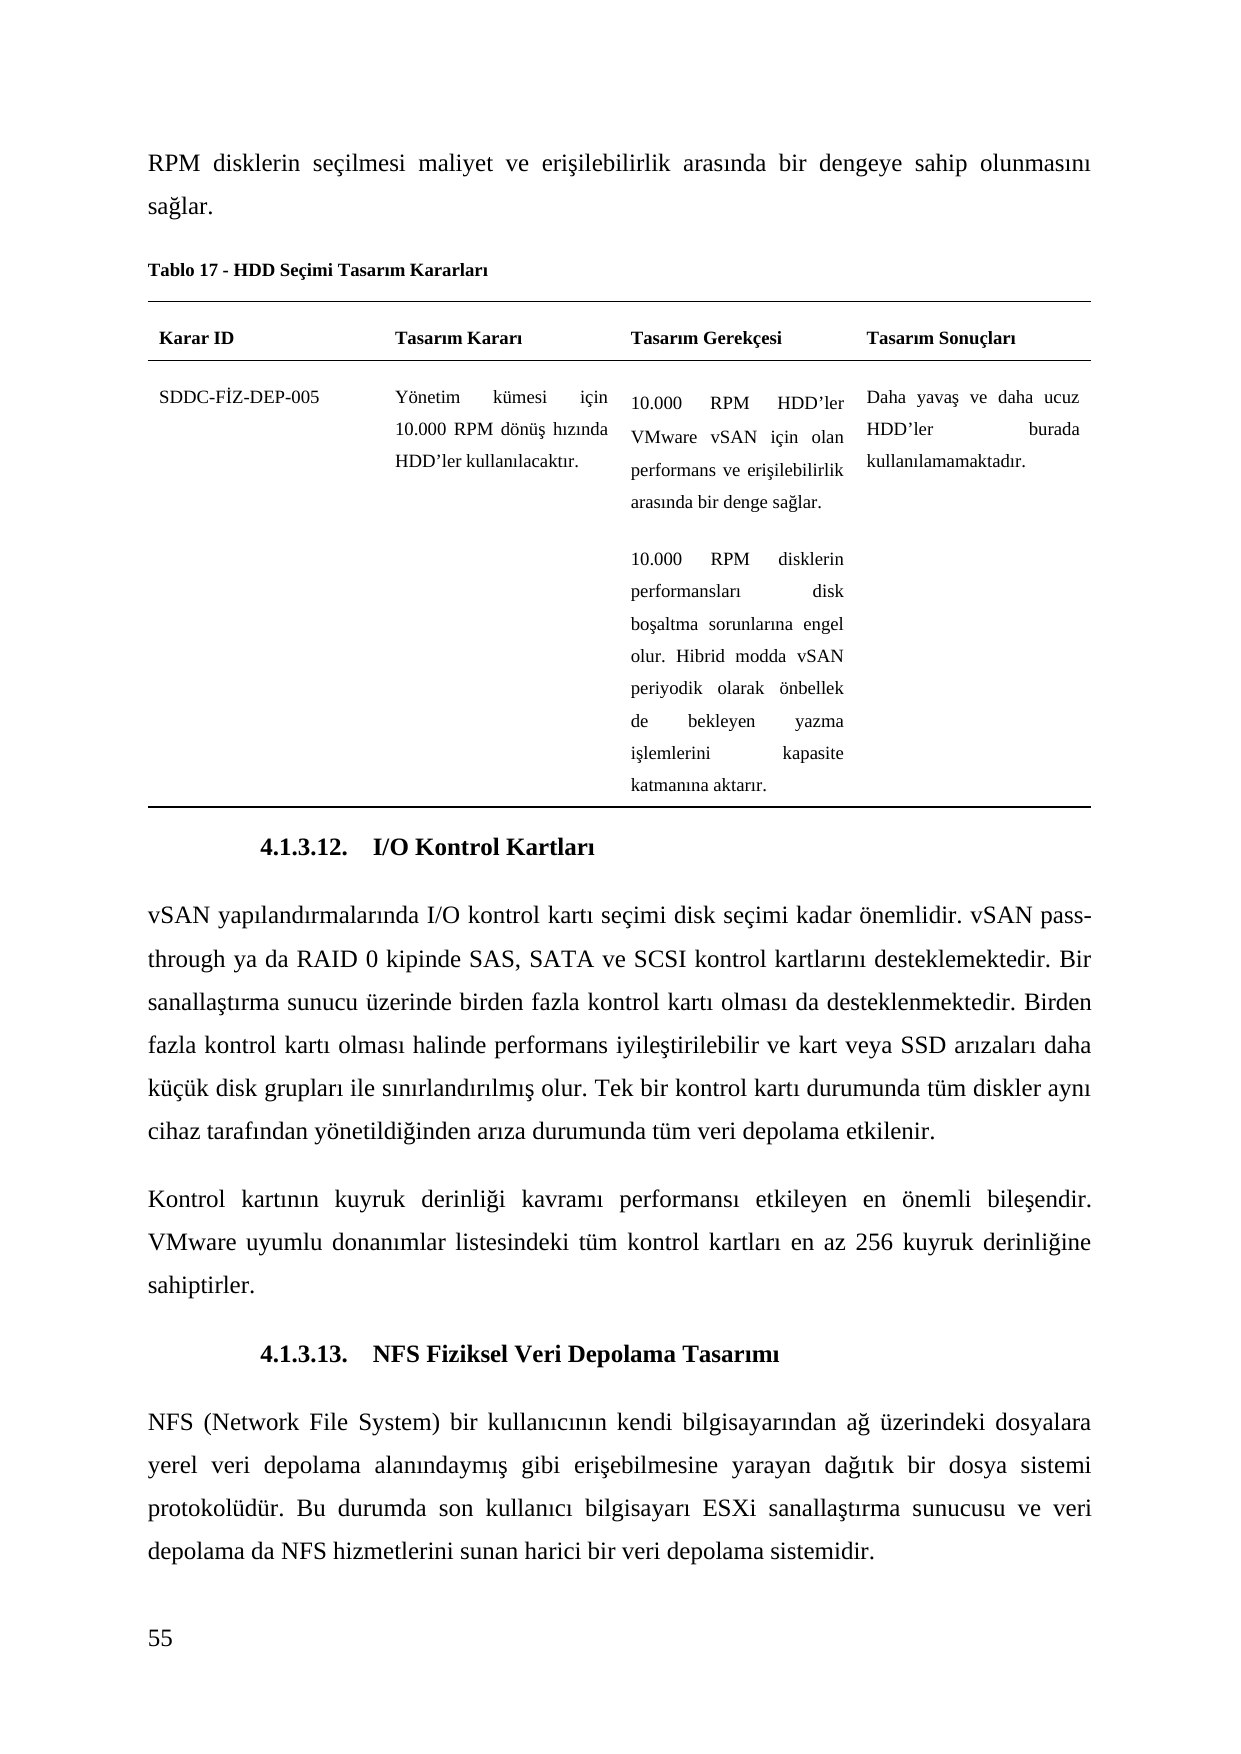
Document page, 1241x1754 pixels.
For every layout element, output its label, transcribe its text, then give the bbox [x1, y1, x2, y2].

list NFS Fiziksel Veri Depolama Tasarımı [260, 1339, 1093, 1367]
text NFS (Network File System) bir kullanıcının kendi bilgisayarından ağ üzerindeki dosyalara yerel veri depolama alanındaymış gibi erişebilmesine yarayan dağıtık bir dosya sistemi protokolüdür. Bu durumda son kullanıcı bilgisayarı ESXi sanallaştırma sunucusu ve veri depolama da NFS hizmetlerini sunan harici bir veri depolama sistemidir. [148, 1407, 1093, 1565]
list I/O Kontrol Kartları [260, 832, 1093, 861]
table_cell SDDC-FİZ-DEP-005 [148, 361, 383, 806]
text Kontrol kartının kuyruk derinliği kavramı performansı etkileyen en önemli bileşendir. VMware uyumlu donanımlar listesindeki tüm kontrol kartları en az 256 kuyruk derinliğine sahiptirler. [148, 1184, 1093, 1299]
table_header Tasarım Gerekçesi [619, 302, 855, 359]
table_cell Daha yavaş ve daha ucuz HDD’ler burada kullanılamamaktadır. [855, 361, 1091, 806]
text Tablo 17 - HDD Seçimi Tasarım Kararları [148, 259, 1093, 280]
table_header Tasarım Sonuçları [855, 302, 1091, 359]
table_header Tasarım Kararı [384, 302, 619, 359]
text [148, 148, 1093, 219]
table_cell Yönetim kümesi için 10.000 RPM dönüş hızında HDD’ler kullanılacaktır. [384, 361, 619, 806]
text vSAN yapılandırmalarında I/O kontrol kartı seçimi disk seçimi kadar önemlidir. vSAN pass-through ya da RAID 0 kipinde SAS, SATA ve SCSI kontrol kartlarını desteklemektedir. Bir sanallaştırma sunucu üzerinde birden fazla kontrol kartı olması da desteklenmektedir. Birden fazla kontrol kartı olması halinde performans iyileştirilebilir ve kart veya SSD arızaları daha küçük disk grupları ile sınırlandırılmış olur. Tek bir kontrol kartı durumunda tüm diskler aynı cihaz tarafından yönetildiğinden arıza durumunda tüm veri depolama etkilenir. [148, 901, 1093, 1145]
table_cell 10.000 RPM HDD’ler VMware vSAN için olan performans ve erişilebilirlik arasında bir denge sağlar. 10.000 RPM disklerin performansları disk boşaltma sorunlarına engel olur. Hibrid modda vSAN periyodik olarak önbellek de bekleyen yazma işlemlerini kapasite katmanına aktarır. [619, 361, 855, 806]
table_header Karar ID [148, 302, 383, 359]
